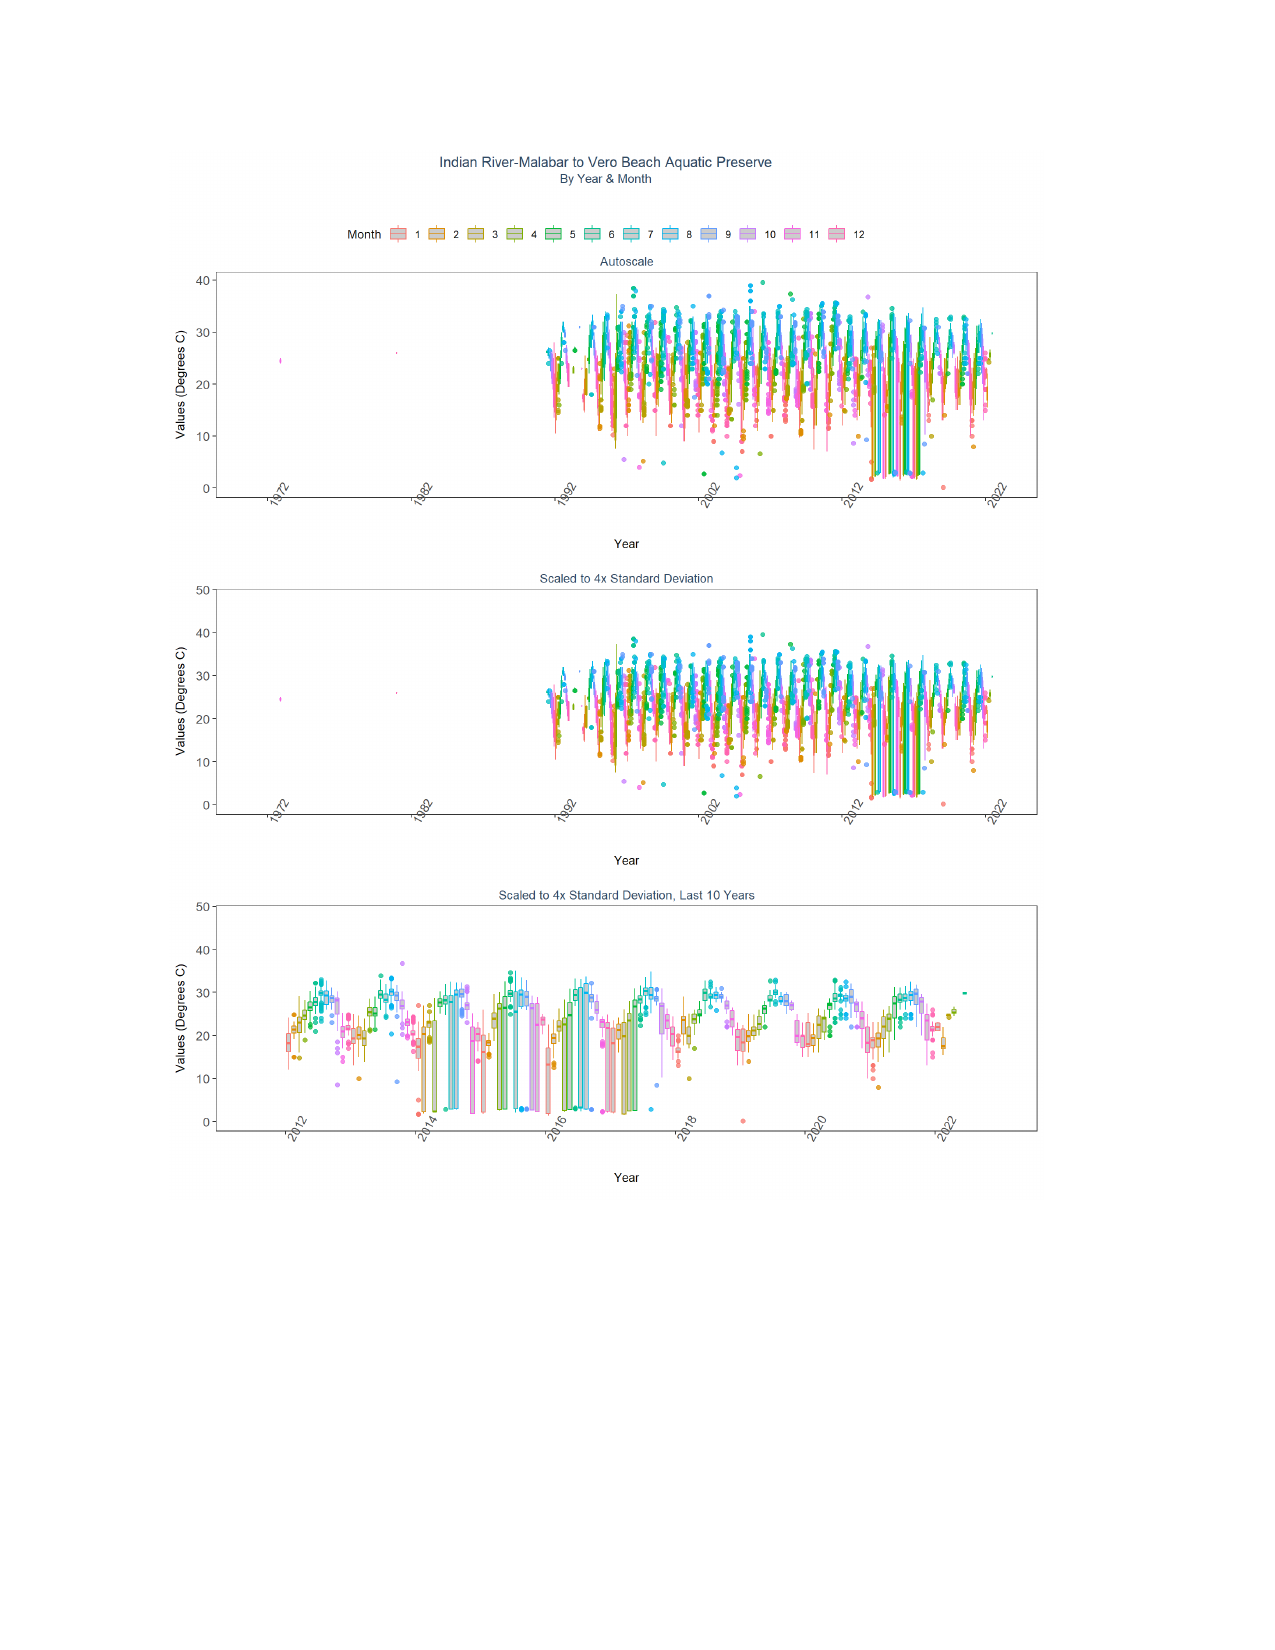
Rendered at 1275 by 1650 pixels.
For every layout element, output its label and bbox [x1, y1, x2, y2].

picture [168, 150, 1044, 1200]
